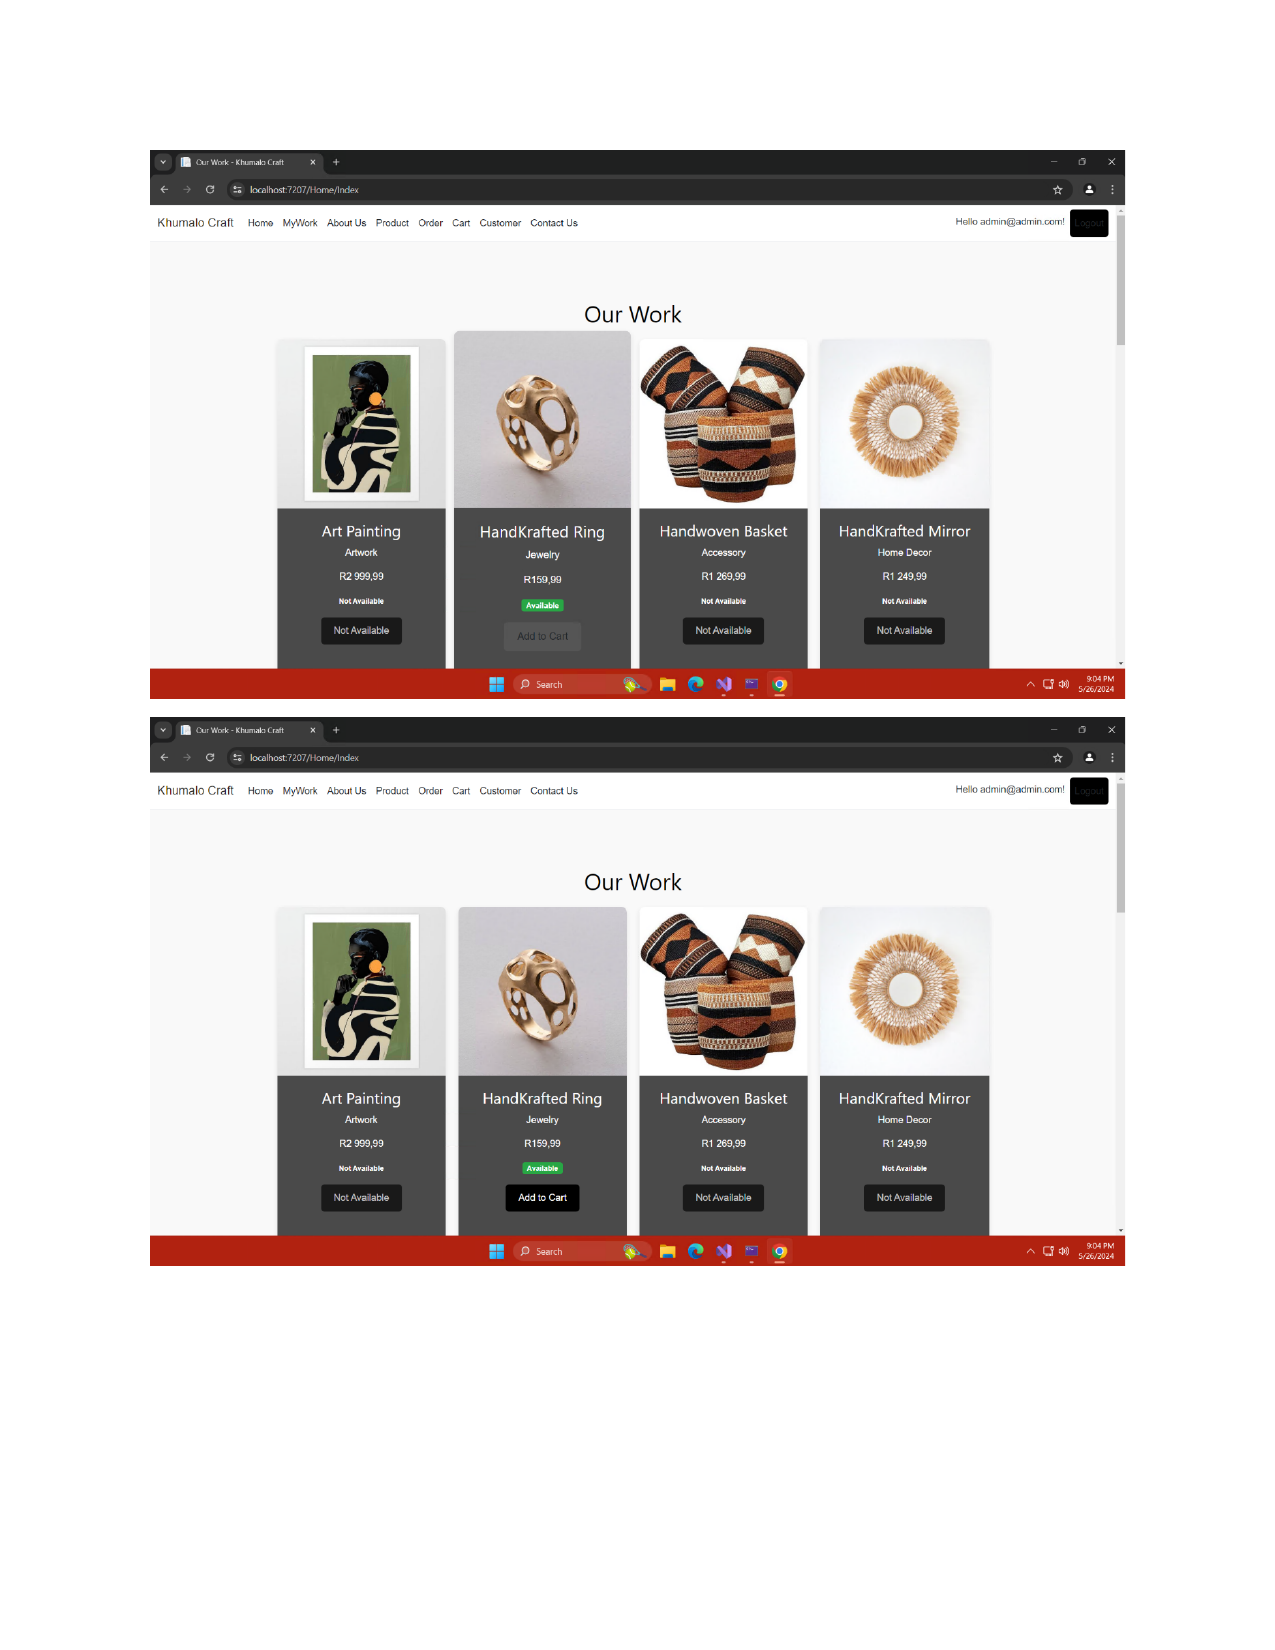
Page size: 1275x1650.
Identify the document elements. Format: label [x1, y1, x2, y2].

picture [150, 717, 1125, 1266]
picture [150, 150, 1125, 699]
